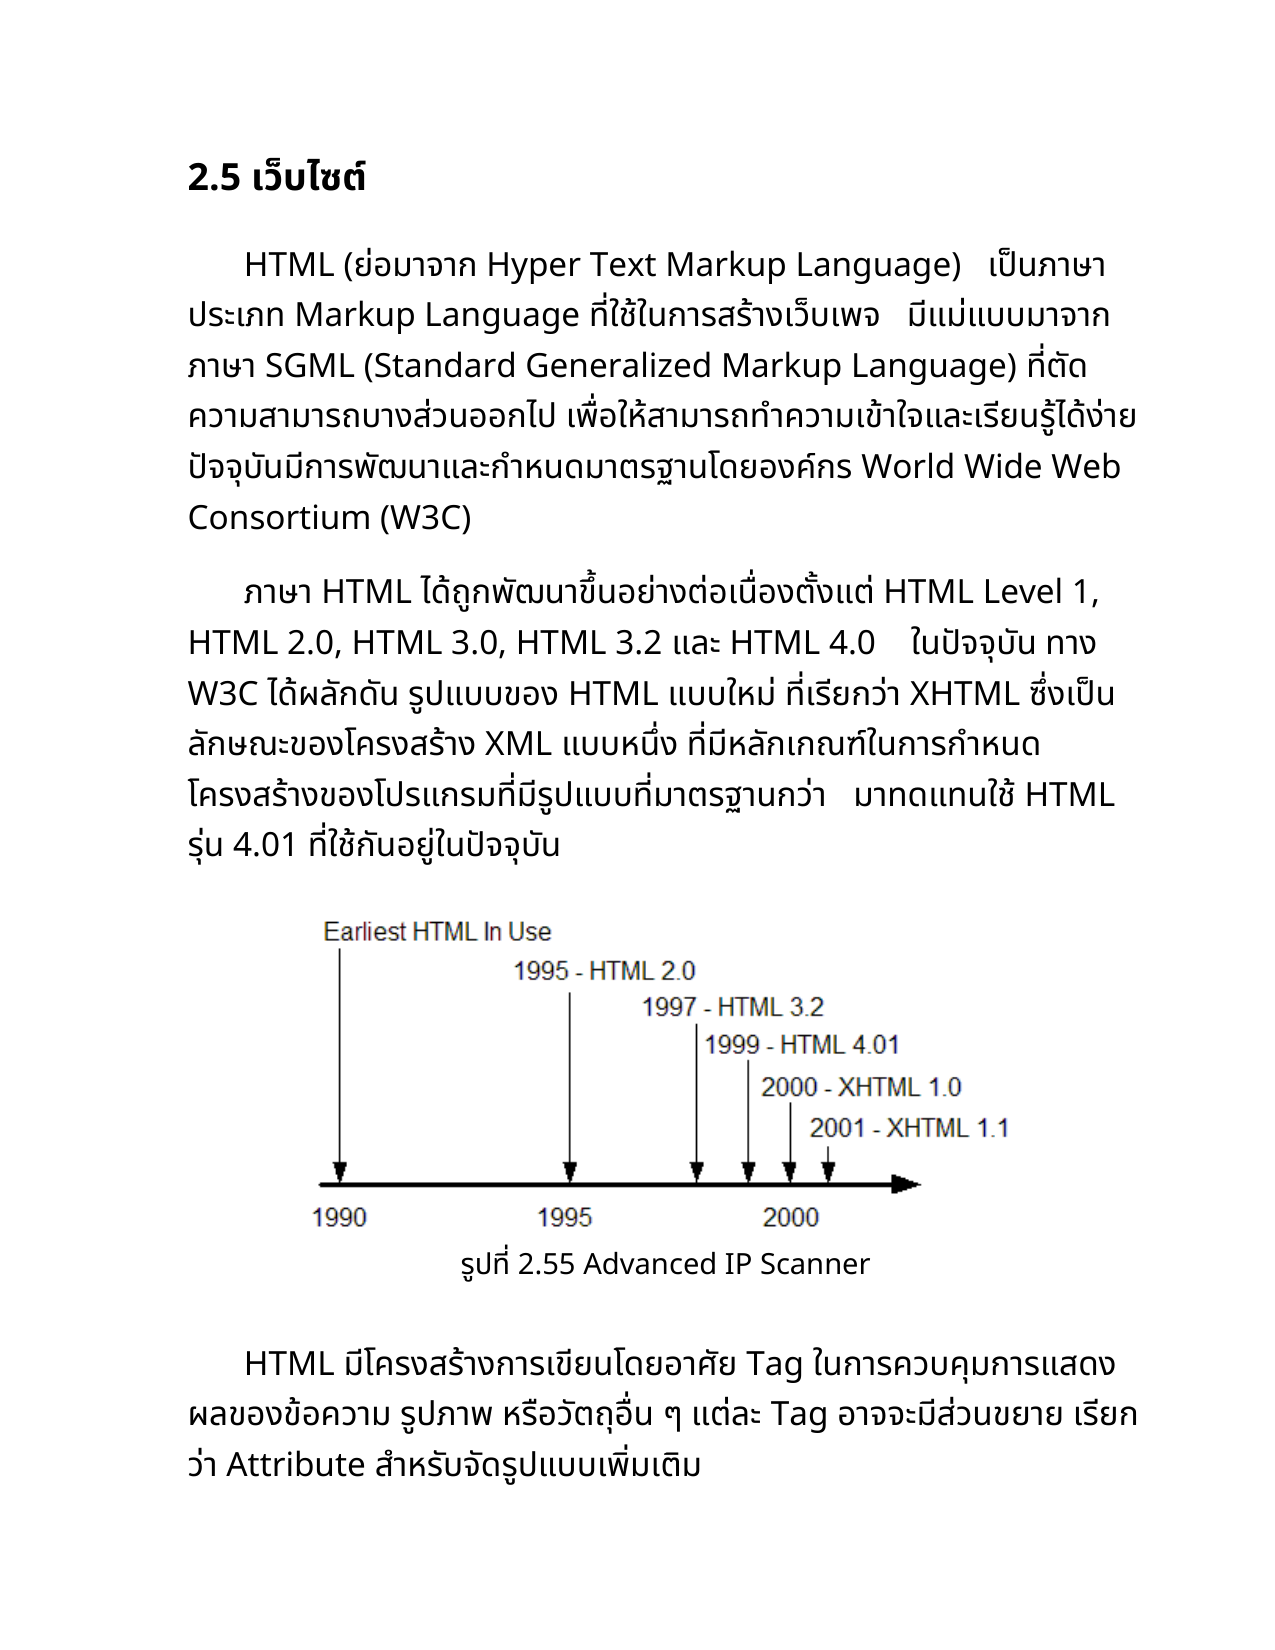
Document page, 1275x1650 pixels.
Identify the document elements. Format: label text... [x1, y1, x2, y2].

subtitle รูปที่ 2.55 Advanced IP Scanner [187, 1243, 1144, 1287]
text ภาษา HTML ได้ถูกพัฒนาขึ้นอย่างต่อเนื่องตั้งแต่ HTML Level 1, HTML 2.0, HTML 3.0, HTML 3.2 และ HTML 4.0 ในปัจจุบัน ทาง W3C ได้ผลักดัน รูปแบบของ HTML แบบใหม่ ที่เรียกว่า XHTML ซึ่งเป็นลักษณะของโครงสร้าง XML แบบหนึ่ง ที่มีหลักเกณฑ์ในการกำหนดโครงสร้างของโปรแกรมที่มีรูปแบบที่มาตรฐานกว่า มาทดแทนใช้ HTML รุ่น 4.01 ที่ใช้กันอยู่ในปัจจุบัน [187, 568, 1144, 872]
text 2.5 เว็บไซต์ [187, 150, 1144, 207]
picture [300, 901, 1031, 1244]
text HTML มีโครงสร้างการเขียนโดยอาศัย Tag ในการควบคุมการแสดงผลของข้อความ รูปภาพ หรือวัตถุอื่น ๆ แต่ละ Tag อาจจะมีส่วนขยาย เรียกว่า Attribute สําหรับจัดรูปแบบเพิ่มเติม [187, 1339, 1144, 1491]
text HTML (ย่อมาจาก Hyper Text Markup Language) เป็นภาษาประเภท Markup Language ที่ใช้ในการสร้างเว็บเพจ มีแม่แบบมาจากภาษา SGML (Standard Generalized Markup Language) ที่ตัดความสามารถบางส่วนออกไป เพื่อให้สามารถทำความเข้าใจและเรียนรู้ได้ง่าย ปัจจุบันมีการพัฒนาและกำหนดมาตรฐานโดยองค์กร World Wide Web Consortium (W3C) [187, 241, 1144, 539]
